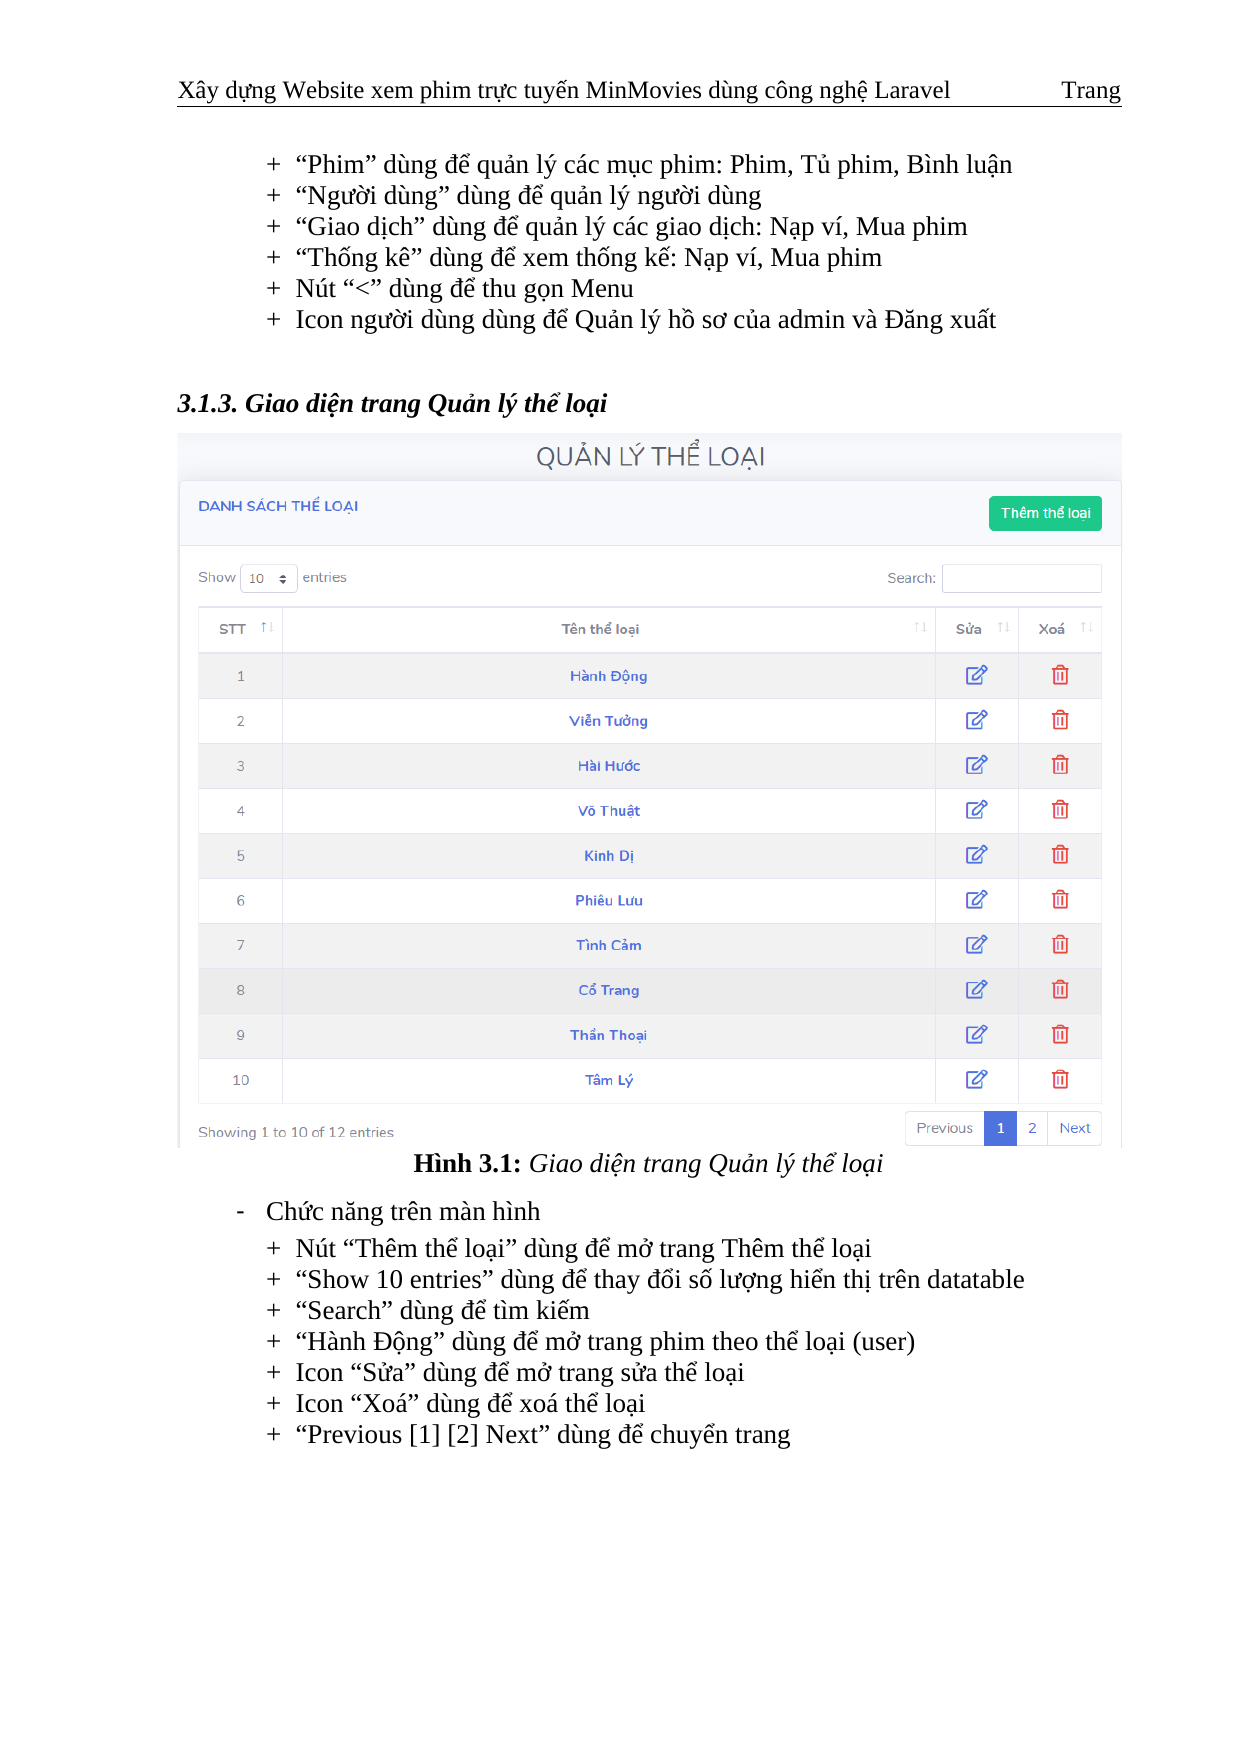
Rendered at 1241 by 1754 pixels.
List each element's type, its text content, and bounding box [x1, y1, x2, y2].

list Icon “Sửa” dùng để mở trang sửa thể loại [266, 1356, 1122, 1387]
list “Hành Động” dùng để mở trang phim theo thể loại (user) [266, 1325, 1122, 1356]
text Giao diện trang Quản lý thể loại [177, 387, 1122, 418]
list Nút “Thêm thể loại” dùng để mở trang Thêm thể loại [266, 1232, 1122, 1263]
list “Thống kê” dùng để xem thống kế: Nạp ví, Mua phim [266, 241, 1122, 272]
list “Previous [1] [2] Next” dùng để chuyển trang [266, 1419, 1122, 1450]
list “Search” dùng để tìm kiếm [266, 1294, 1122, 1325]
list Nút “<” dùng để thu gọn Menu [266, 272, 1122, 303]
list “Show 10 entries” dùng để thay đổi số lượng hiển thị trên datatable [266, 1263, 1122, 1294]
text Giao diện trang Quản lý thể loại [177, 1148, 1122, 1178]
list Icon “Xoá” dùng để xoá thể loại [266, 1387, 1122, 1419]
list “Giao dịch” dùng để quản lý các giao dịch: Nạp ví, Mua phim [266, 210, 1122, 241]
list Icon người dùng dùng để Quản lý hồ sơ của admin và Đăng xuất [266, 303, 1122, 334]
picture [177, 433, 1123, 1148]
list Chức năng trên màn hình [236, 1194, 1122, 1227]
list “Người dùng” dùng để quản lý người dùng [266, 179, 1122, 210]
list “Phim” dùng để quản lý các mục phim: Phim, Tủ phim, Bình luận [266, 148, 1122, 179]
